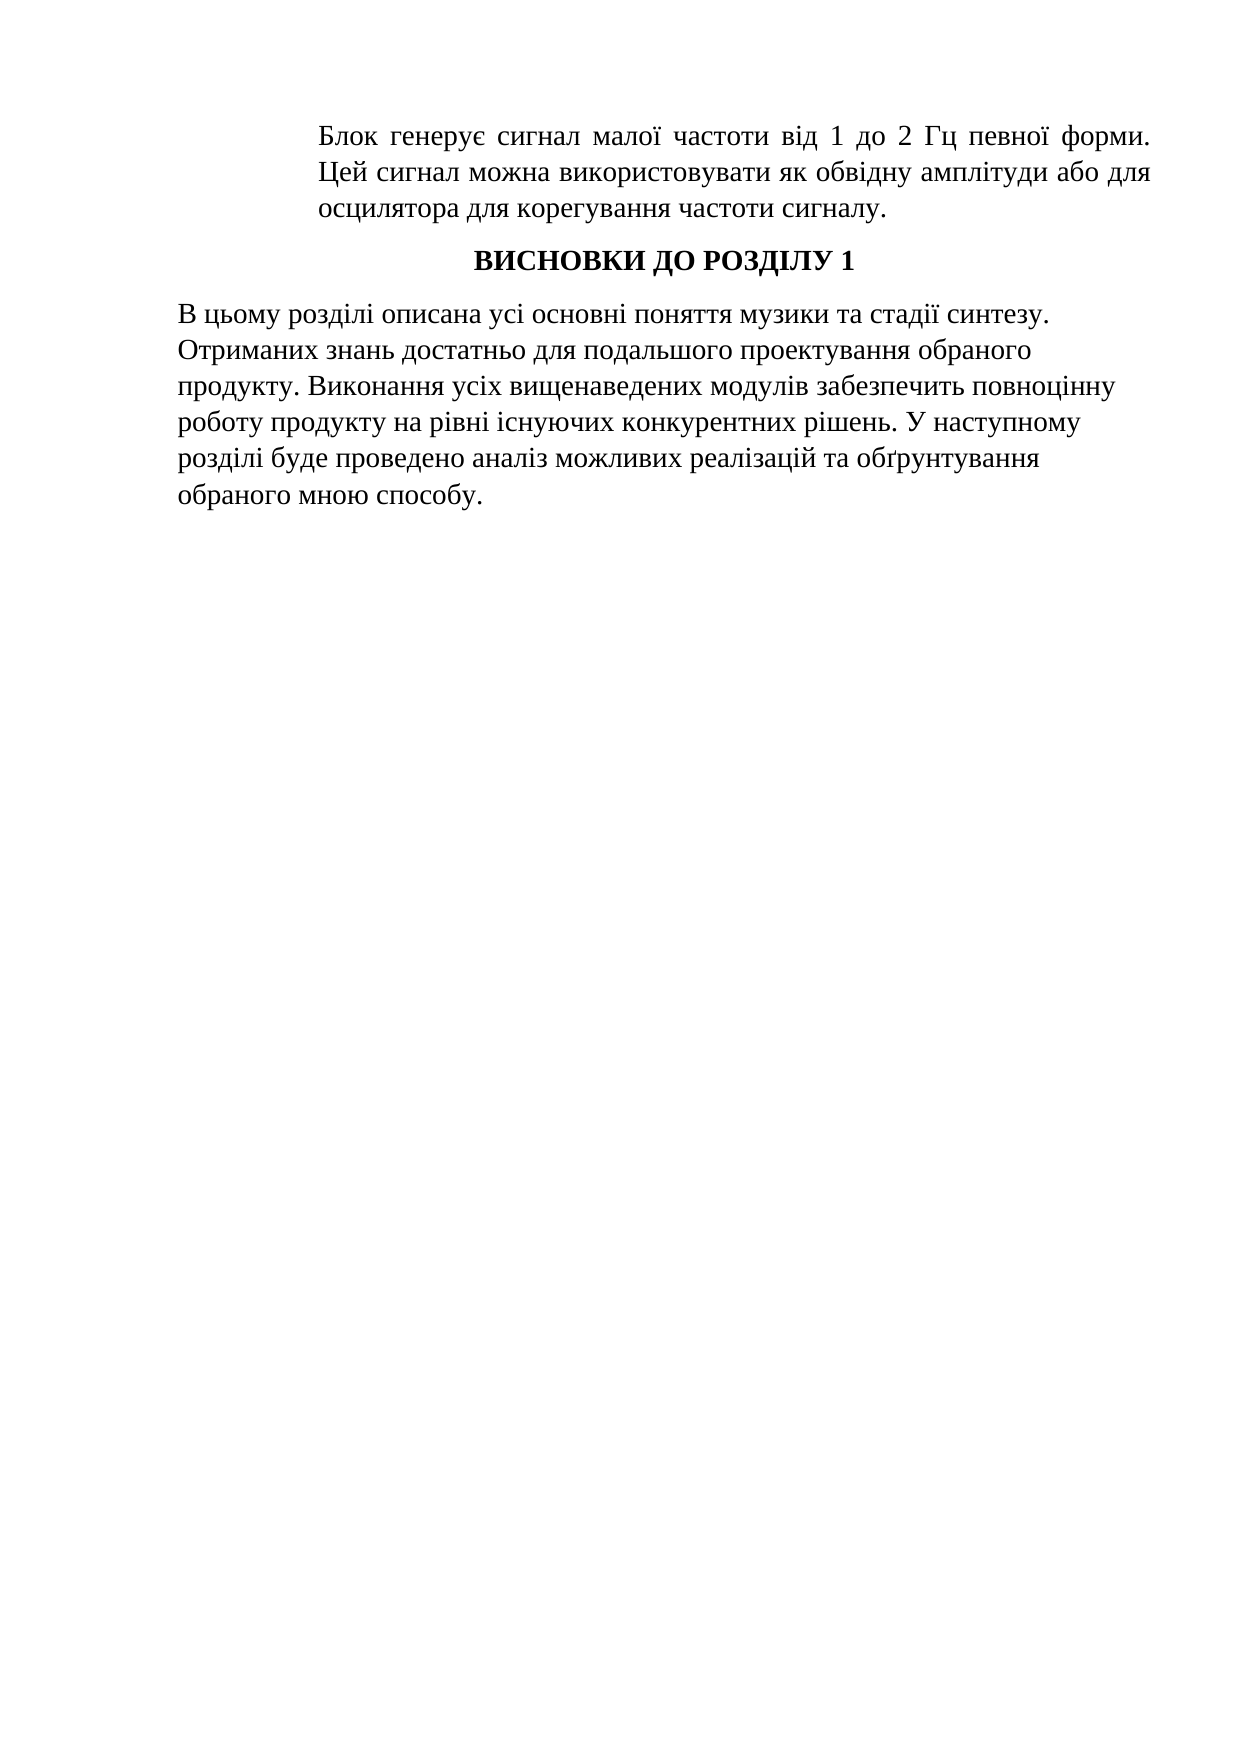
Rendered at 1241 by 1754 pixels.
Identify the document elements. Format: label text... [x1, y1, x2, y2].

text ВИСНОВКИ ДО РОЗДІЛУ 1 [177, 243, 1152, 277]
text Блок генерує сигнал малої частоти від 1 до 2 Гц певної форми. Цей сигнал можна використовувати як обвідну амплітуди або для осцилятора для корегування частоти сигналу. [318, 118, 1152, 224]
text В цьому розділі описана усі основні поняття музики та стадії синтезу. Отриманих знань достатньо для подальшого проектування обраного продукту. Виконання усіх вищенаведених модулів забезпечить повноцінну роботу продукту на рівні існуючих конкурентних рішень. У наступному розділі буде проведено аналіз можливих реалізацій та обґрунтування обраного мною способу. [177, 296, 1152, 510]
